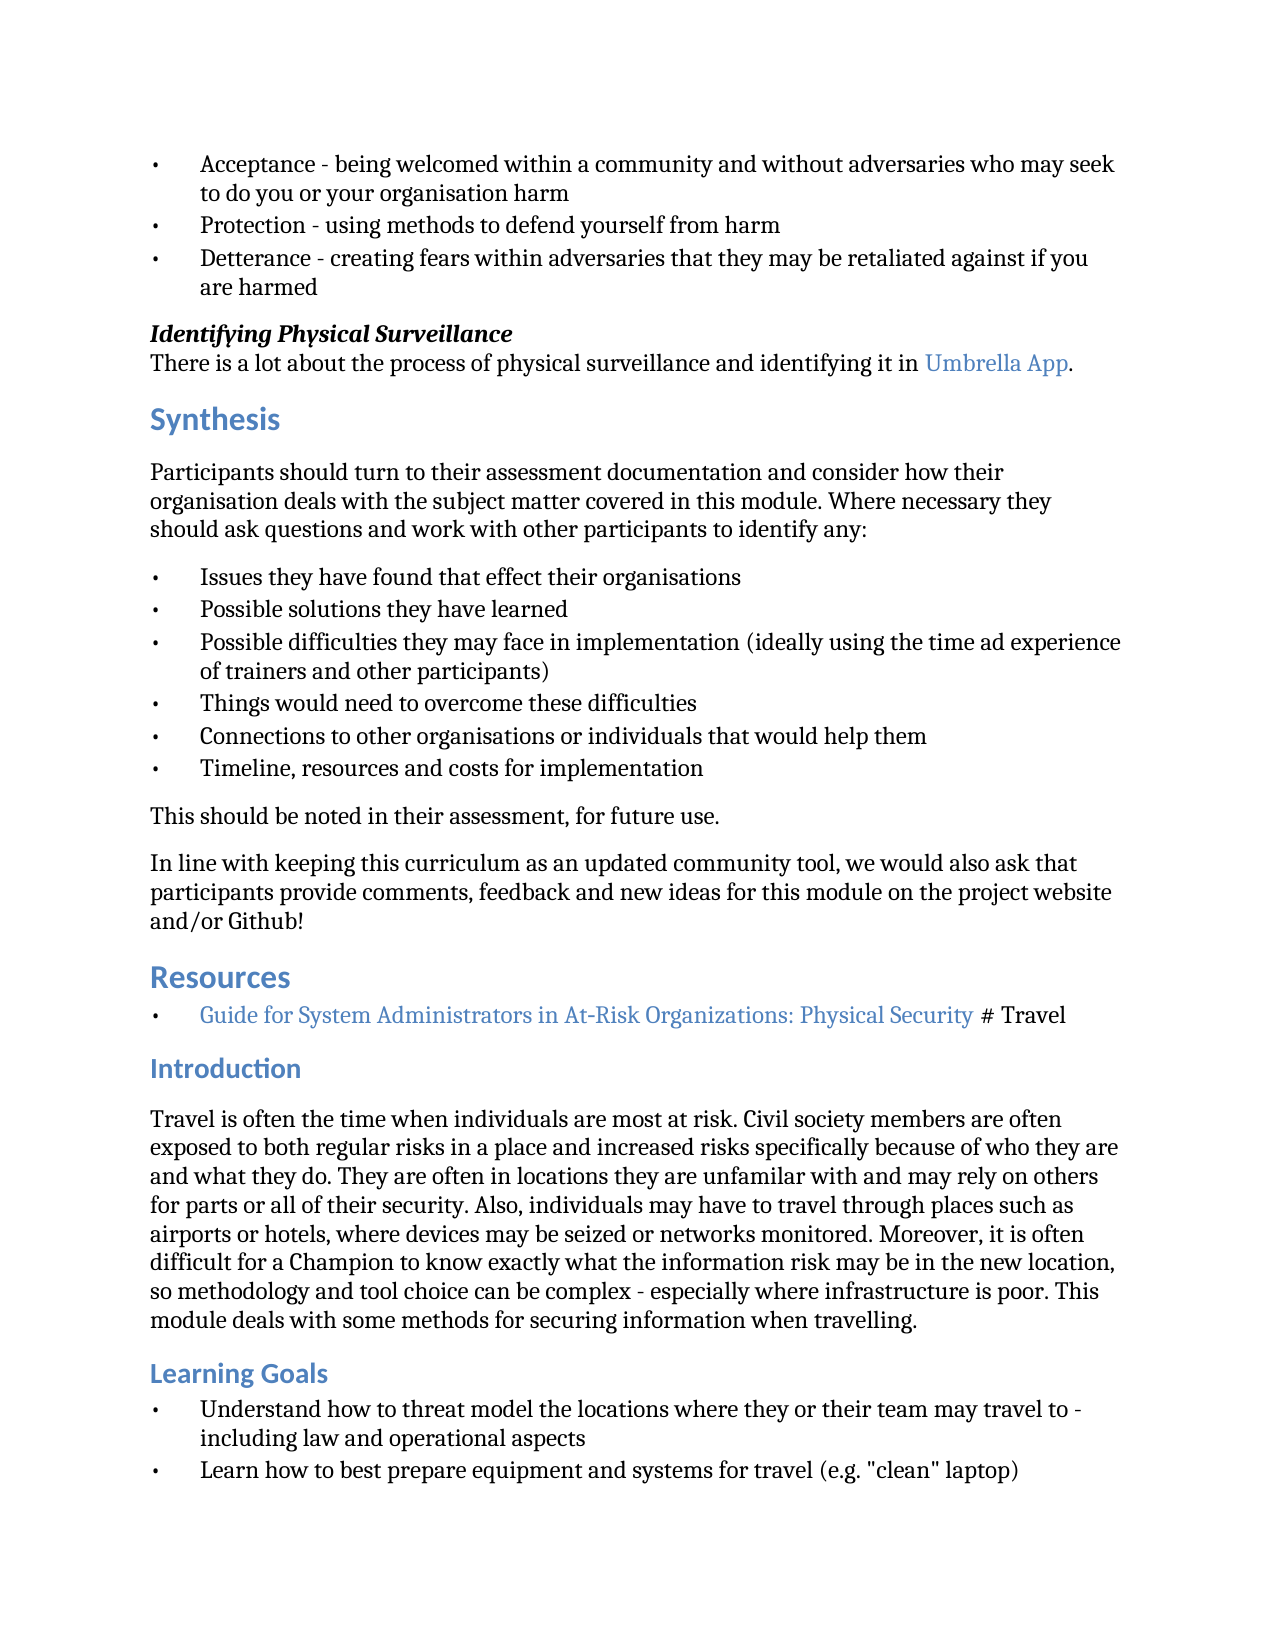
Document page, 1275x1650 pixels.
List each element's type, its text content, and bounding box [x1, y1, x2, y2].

list Learn how to best prepare equipment and systems for travel (e.g. "clean" laptop) [150, 1456, 1125, 1485]
list Protection - using methods to defend yourself from harm [150, 211, 1125, 240]
subtitle Resources [150, 956, 1125, 997]
subtitle Synthesis [150, 398, 1125, 439]
list Connections to other organisations or individuals that would help them [150, 722, 1125, 750]
list Detterance - creating fears within adversaries that they may be retaliated against if you are harmed [150, 244, 1125, 301]
list Issues they have found that effect their organisations [150, 563, 1125, 592]
text Travel is often the time when individuals are most at risk. Civil society members are often exposed to both regular risks in a place and increased risks specifically because of who they are and what they do. They are often in locations they are unfamilar with and may rely on others for parts or all of their security. Also, individuals may have to travel through places such as airports or hotels, where devices may be seized or networks monitored. Moreover, it is often difficult for a Champion to know exactly what the information risk may be in the new location, so methodology and tool choice can be complex - especially where infrastructure is poor. This module deals with some methods for securing information when travelling. [150, 1104, 1125, 1334]
list Things would need to overcome these difficulties [150, 689, 1125, 718]
list Possible solutions they have learned [150, 595, 1125, 624]
subtitle Learning Goals [150, 1355, 1125, 1391]
list Guide for System Administrators in At‐Risk Organizations: Physical Security # Travel [150, 1001, 1125, 1029]
text Identifying Physical Surveillance There is a lot about the process of physical surveillance and identifying it in Umbrella App. [150, 320, 1125, 377]
text Participants should turn to their assessment documentation and consider how their organisation deals with the subject matter covered in this module. Where necessary they should ask questions and work with other participants to identify any: [150, 458, 1125, 544]
list Timeline, resources and costs for implementation [150, 754, 1125, 783]
subtitle Introduction [150, 1050, 1125, 1086]
text In line with keeping this curriculum as an updated community tool, we would also ask that participants provide comments, feedback and new ideas for this module on the project website and/or Github! [150, 849, 1125, 935]
list Acceptance - being welcomed within a community and without adversaries who may seek to do you or your organisation harm [150, 150, 1125, 207]
list Possible difficulties they may face in implementation (ideally using the time ad experience of trainers and other participants) [150, 628, 1125, 685]
list Understand how to threat model the locations where they or their team may travel to - including law and operational aspects [150, 1395, 1125, 1452]
text This should be noted in their assessment, for future use. [150, 802, 1125, 830]
